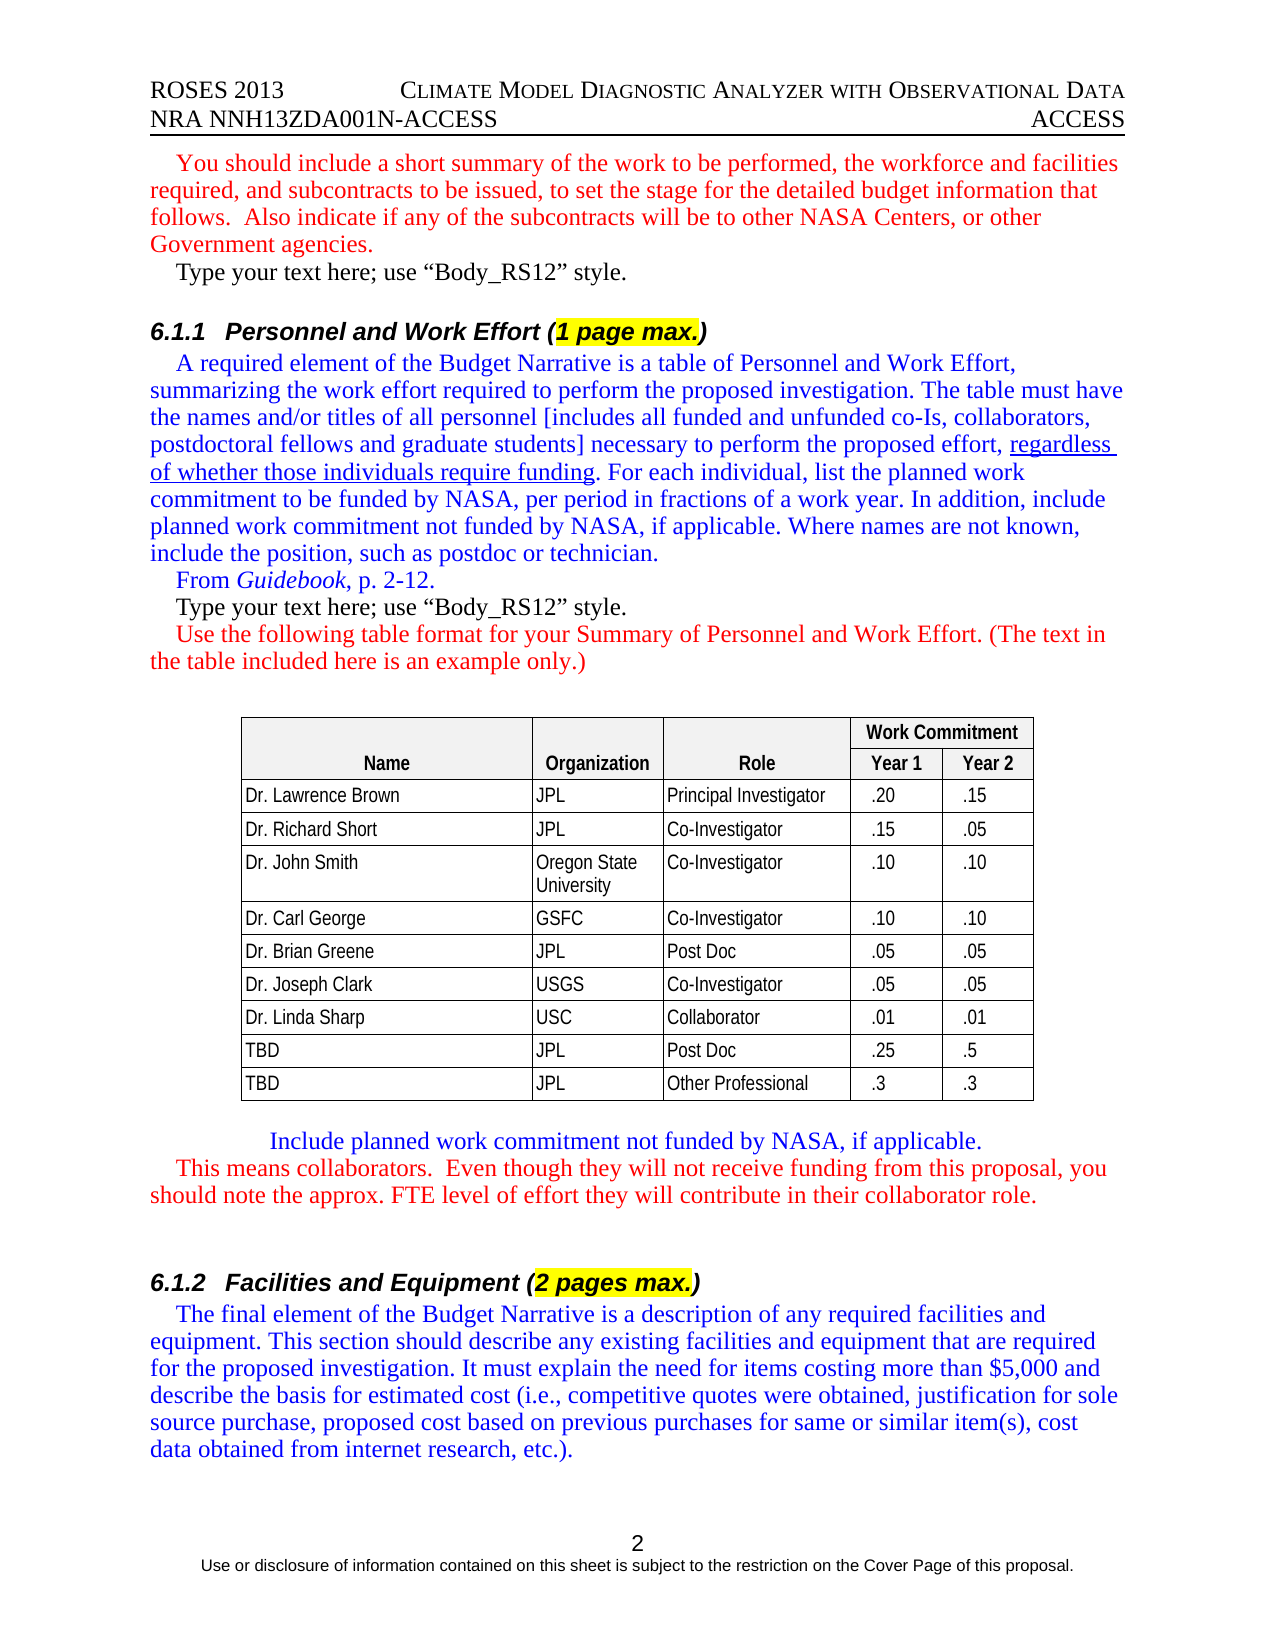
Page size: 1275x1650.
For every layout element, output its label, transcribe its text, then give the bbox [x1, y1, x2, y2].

text A required element of the Budget Narrative is a table of Personnel and Work Effort, summarizing the work effort required to perform the proposed investigation. The table must have the names and/or titles of all personnel [includes all funded and unfunded co-Is, collaborators, postdoctoral fellows and graduate students] necessary to perform the proposed effort, regardless of whether those individuals require funding. For each individual, list the planned work commitment to be funded by NASA, per period in fractions of a work year. In addition, include planned work commitment not funded by NASA, if applicable. Where names are not known, include the position, such as postdoc or technician. [150, 350, 1125, 567]
table_cell TBD [242, 1068, 532, 1100]
text The final element of the Budget Narrative is a description of any required facilities and equipment. This section should describe any existing facilities and equipment that are required for the proposed investigation. It must explain the need for items costing more than $5,000 and describe the basis for estimated cost (i.e., competitive quotes were obtained, justification for sole source purchase, proposed cost based on previous purchases for same or similar item(s), cost data obtained from internet research, etc.). [150, 1301, 1125, 1463]
table_cell Co-Investigator [664, 813, 850, 845]
text Use the following table format for your Summary of Personnel and Work Effort. (The text in the table included here is an example only.) [150, 621, 1125, 675]
subtitle Personnel and Work Effort (1 page max.) [150, 321, 556, 346]
table_cell .10 [851, 846, 942, 901]
table_cell Principal Investigator [664, 780, 850, 812]
table_header Work Commitment [851, 718, 1033, 748]
table_cell .10 [943, 902, 1033, 934]
table_cell Post Doc [664, 935, 850, 967]
table_cell JPL [533, 1035, 663, 1067]
table_header Role [664, 718, 850, 779]
table_cell Dr. John Smith [242, 846, 532, 901]
table_cell .10 [851, 902, 942, 934]
table_cell Dr. Lawrence Brown [242, 780, 532, 812]
table_cell .05 [851, 968, 942, 1000]
text You should include a short summary of the work to be performed, the workforce and facilities required, and subcontracts to be issued, to set the stage for the detailed budget information that follows. Also indicate if any of the subcontracts will be to other NASA Centers, or other Government agencies. [150, 150, 1125, 258]
table_cell .05 [943, 968, 1033, 1000]
table_cell Co-Investigator [664, 968, 850, 1000]
table_cell Other Professional [664, 1068, 850, 1100]
table_cell .10 [943, 846, 1033, 901]
table_cell .5 [943, 1035, 1033, 1067]
table_cell Year 2 [943, 749, 1033, 779]
table_cell .15 [943, 780, 1033, 812]
table_cell .3 [851, 1068, 942, 1100]
subtitle Facilities and Equipment (2 pages max.) [150, 1272, 535, 1297]
table_cell .25 [851, 1035, 942, 1067]
table_cell JPL [533, 935, 663, 967]
text Type your text here; use “Body_RS12” style. [150, 258, 1125, 285]
table_cell Post Doc [664, 1035, 850, 1067]
subtitle Personnel and Work Effort (1 page max.) [699, 321, 1125, 346]
table_cell Co-Investigator [664, 902, 850, 934]
table_cell Dr. Linda Sharp [242, 1001, 532, 1033]
table_cell .01 [851, 1001, 942, 1033]
text This means collaborators. Even though they will not receive funding from this proposal, you should note the approx. FTE level of effort they will contribute in their collaborator role. [150, 1155, 1125, 1209]
table_cell Dr. Brian Greene [242, 935, 532, 967]
table_cell .05 [851, 935, 942, 967]
table_cell Co-Investigator [664, 846, 850, 901]
table_cell JPL [533, 780, 663, 812]
table_cell USC [533, 1001, 663, 1033]
table_cell .05 [943, 813, 1033, 845]
table_header Organization [533, 718, 663, 779]
table_header Name [242, 718, 532, 779]
table_cell JPL [533, 1068, 663, 1100]
table_cell .01 [943, 1001, 1033, 1033]
table_cell JPL [533, 813, 663, 845]
table_cell Dr. Richard Short [242, 813, 532, 845]
table_cell Collaborator [664, 1001, 850, 1033]
table_cell TBD [242, 1035, 532, 1067]
text Include planned work commitment not funded by NASA, if applicable. [150, 1128, 1125, 1155]
table_cell .15 [851, 813, 942, 845]
table_cell Year 1 [851, 749, 942, 779]
table_cell .05 [943, 935, 1033, 967]
table_cell Dr. Joseph Clark [242, 968, 532, 1000]
table_cell .3 [943, 1068, 1033, 1100]
text Type your text here; use “Body_RS12” style. [150, 594, 1125, 621]
subtitle Facilities and Equipment (2 pages max.) [692, 1272, 1125, 1297]
table_cell Dr. Carl George [242, 902, 532, 934]
table_cell GSFC [533, 902, 663, 934]
table_cell USGS [533, 968, 663, 1000]
table_cell Oregon State University [533, 846, 663, 901]
table_cell .20 [851, 780, 942, 812]
text From Guidebook, p. 2-12. [150, 567, 1125, 594]
